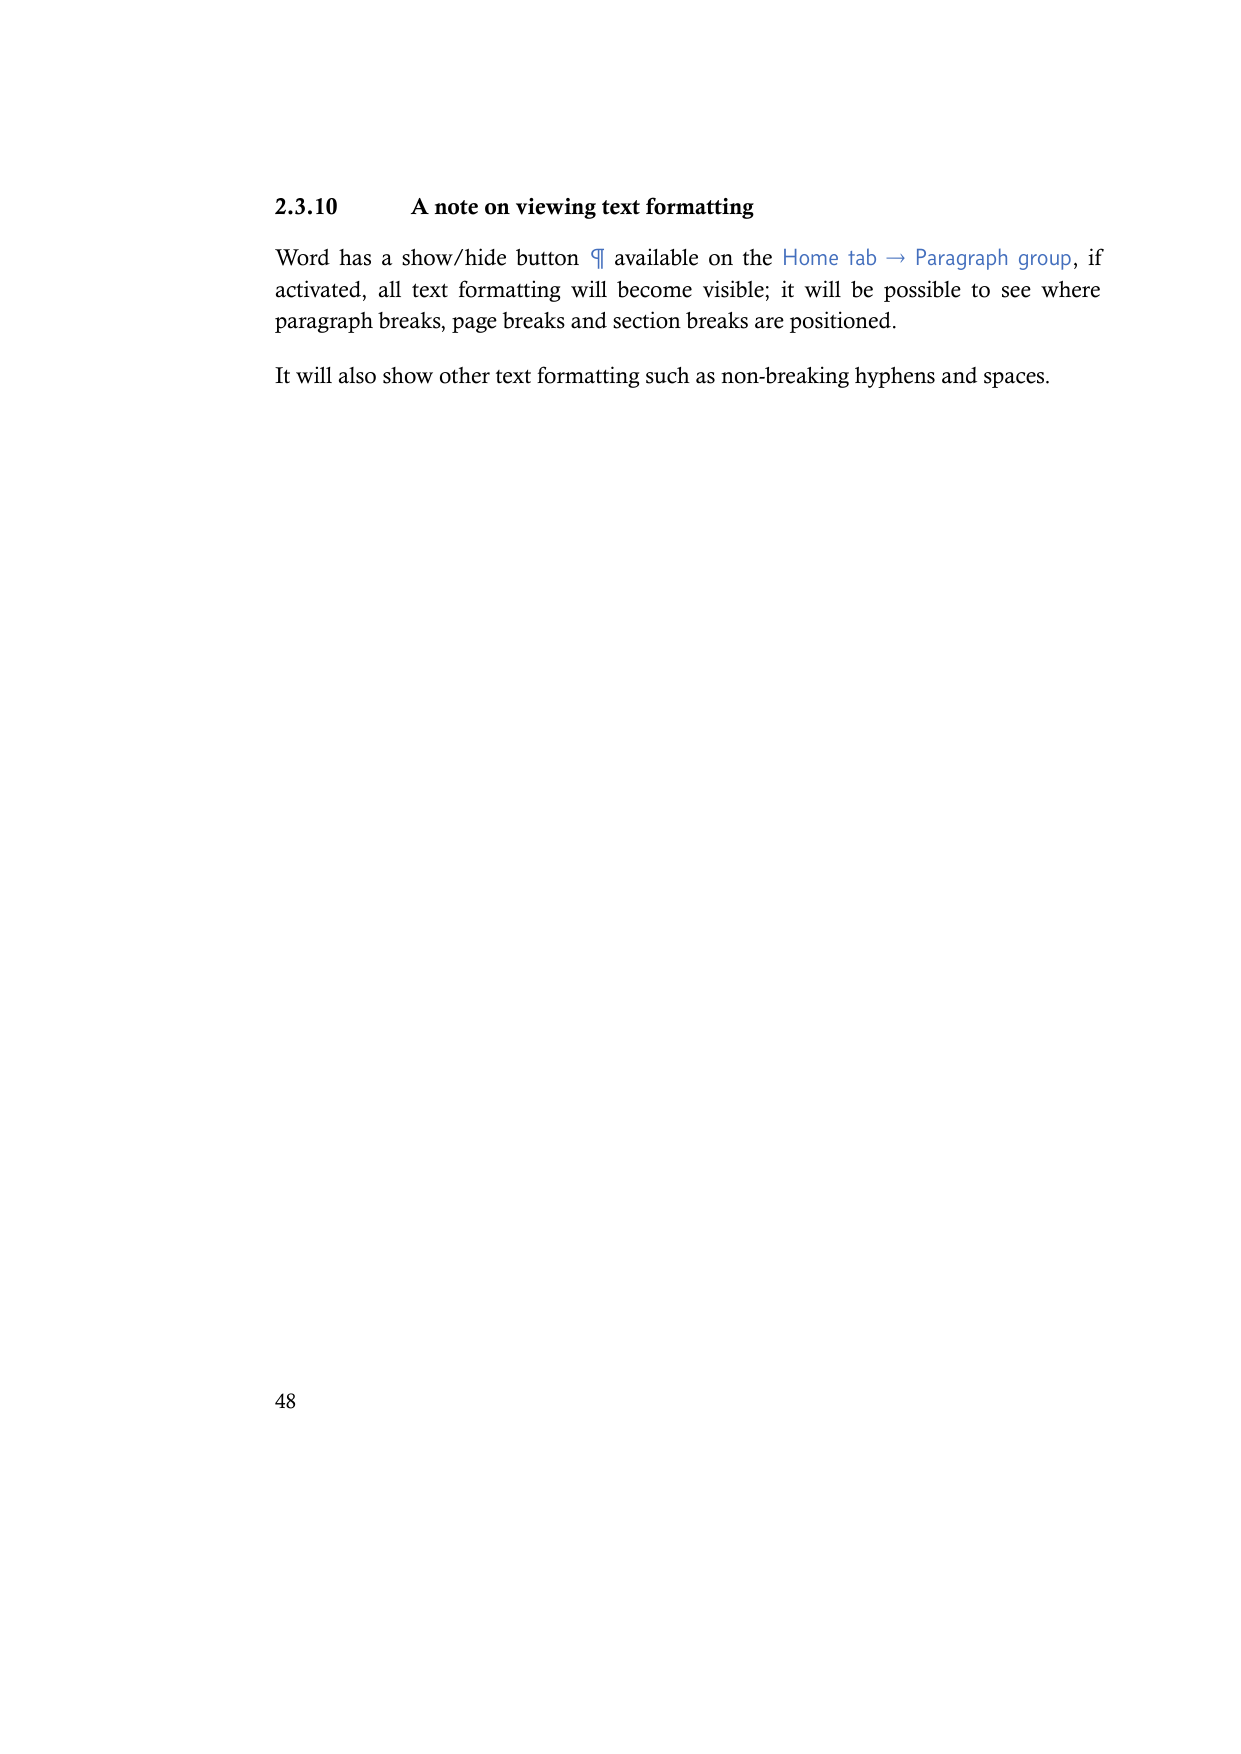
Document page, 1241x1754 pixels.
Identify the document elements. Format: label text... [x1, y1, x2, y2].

text It will also show other text formatting such as non-breaking hyphens and spaces. [275, 362, 1101, 389]
text Word has a show/hide button ¶ available on the Home tab Paragraph group, if activated, all text formatting will become visible; it will be possible to see where paragraph breaks, page breaks and section breaks are positioned. [275, 243, 1101, 334]
subtitle A note on viewing text formatting [275, 195, 1101, 222]
